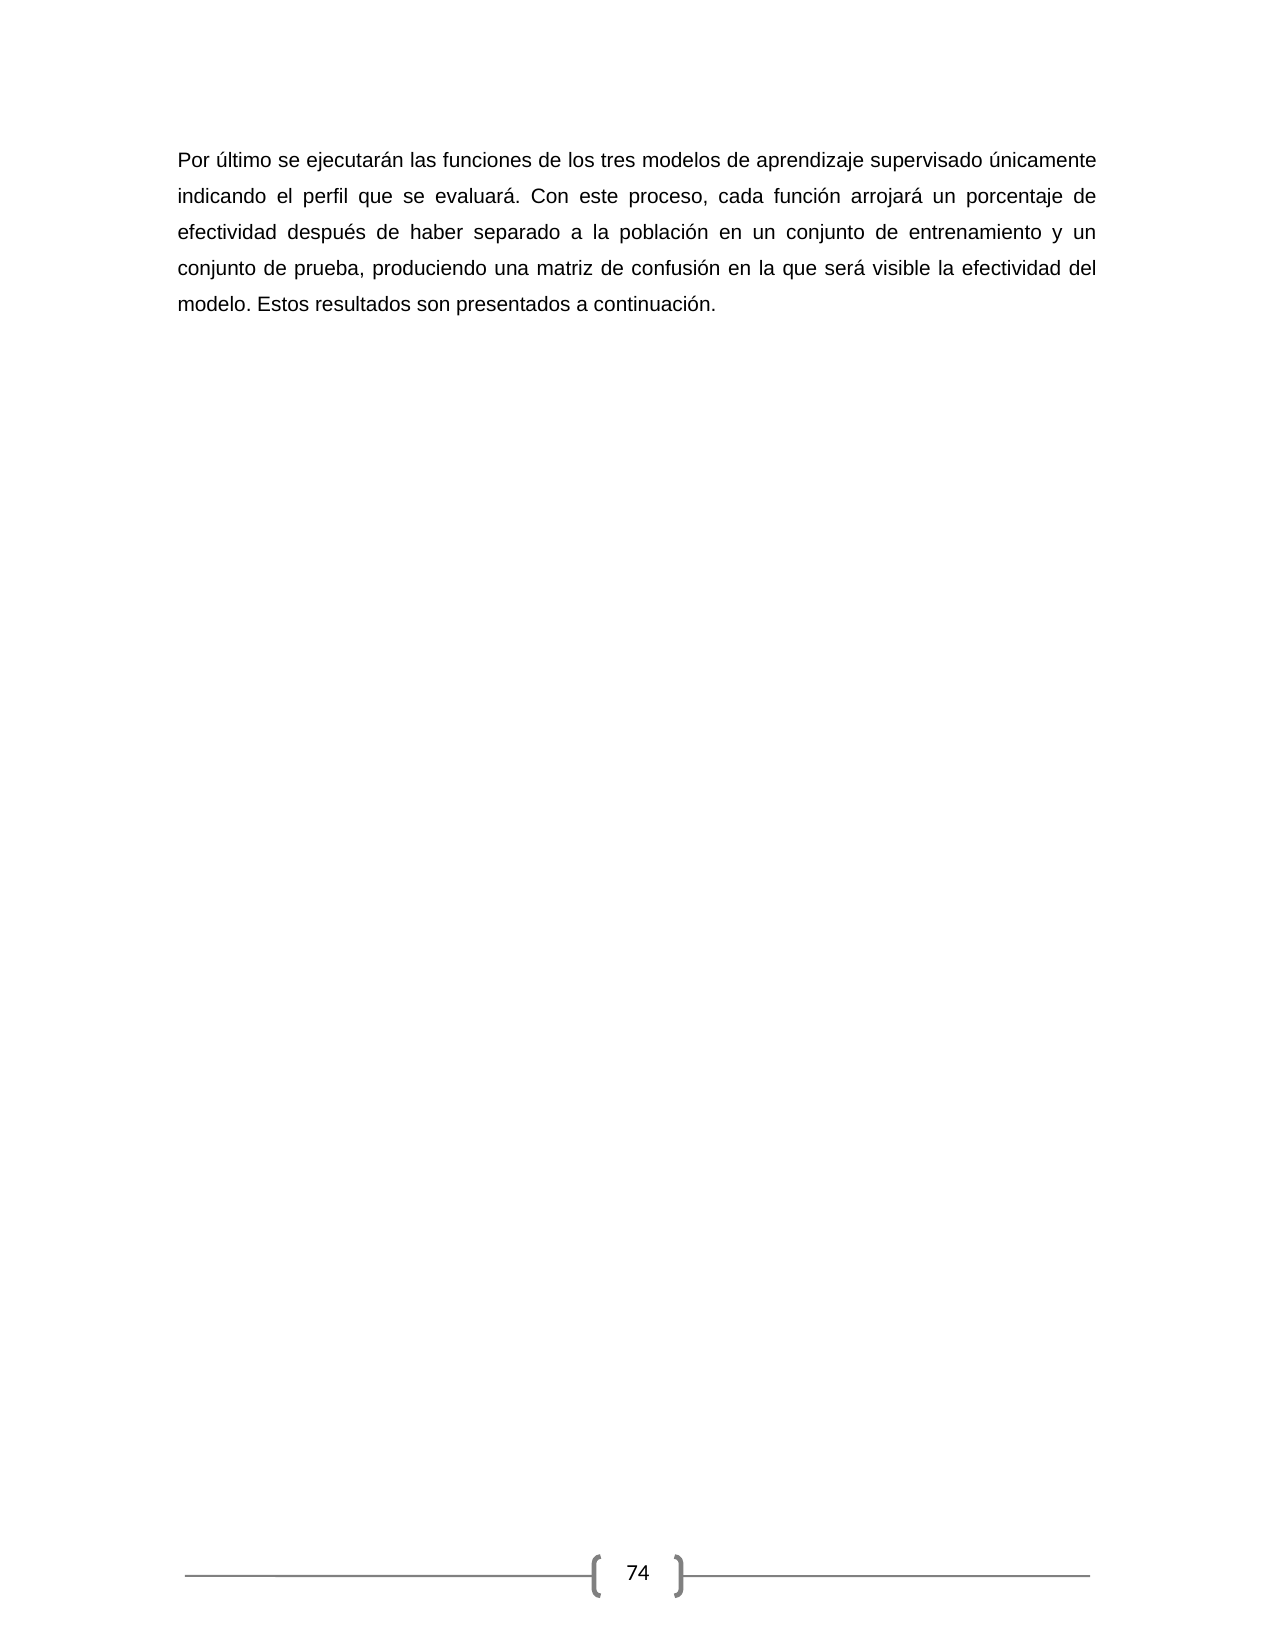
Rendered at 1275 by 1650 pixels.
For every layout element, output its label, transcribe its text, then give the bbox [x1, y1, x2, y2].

text Por último se ejecutarán las funciones de los tres modelos de aprendizaje supervisado únicamente indicando el perfil que se evaluará. Con este proceso, cada función arrojará un porcentaje de efectividad después de haber separado a la población en un conjunto de entrenamiento y un conjunto de prueba, produciendo una matriz de confusión en la que será visible la efectividad del modelo. Estos resultados son presentados a continuación. [177, 148, 1098, 315]
